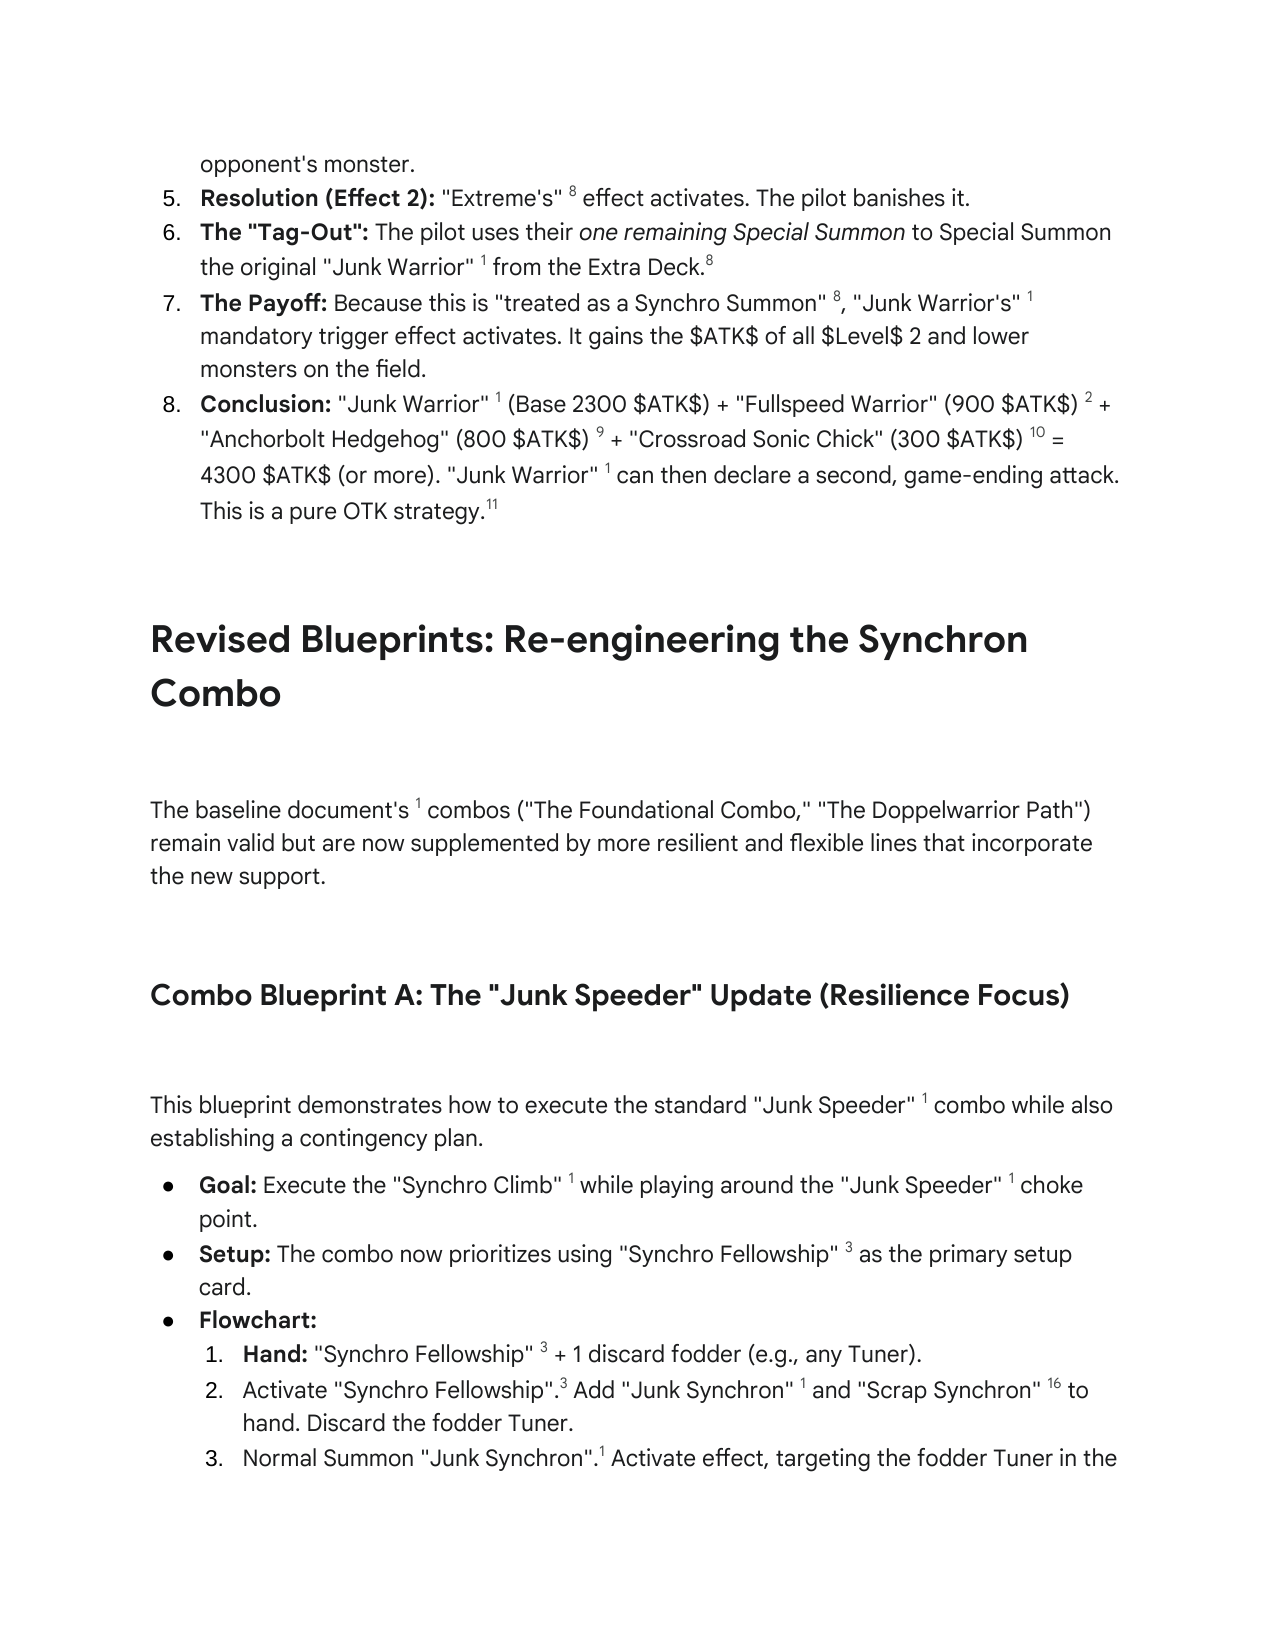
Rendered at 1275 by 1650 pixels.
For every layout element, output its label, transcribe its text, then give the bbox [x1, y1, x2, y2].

list Flowchart: [161, 1306, 1125, 1334]
list Hand: "Synchro Fellowship" 3 + 1 discard fodder (e.g., any Tuner). [205, 1338, 1125, 1370]
list Setup: The combo now prioritizes using "Synchro Fellowship" 3 as the primary setup card. [161, 1238, 1125, 1302]
list The "Tag-Out": The pilot uses their one remaining Special Summon to Special Summon the original "Junk Warrior" 1 from the Extra Deck.8 [162, 218, 1125, 283]
text The baseline document's 1 combos ("The Foundational Combo," "The Doppelwarrior Path") remain valid but are now supplemented by more resilient and flexible lines that incorporate the new support. [150, 794, 1125, 891]
list Activate "Synchro Fellowship".3 Add "Junk Synchron" 1 and "Scrap Synchron" 16 to hand. Discard the fodder Tuner. [205, 1374, 1125, 1438]
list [205, 1442, 1125, 1474]
list Goal: Execute the "Synchro Climb" 1 while playing around the "Junk Speeder" 1 choke point. [161, 1170, 1125, 1234]
subtitle Combo Blueprint A: The "Junk Speeder" Update (Resilience Focus) [150, 977, 1125, 1014]
list Conclusion: "Junk Warrior" 1 (Base 2300 $ATK$) + "Fullspeed Warrior" (900 $ATK$) 2 + "Anchorbolt Hedgehog" (800 $ATK$) 9 + "Crossroad Sonic Chick" (300 $ATK$) 10 = 4300 $ATK$ (or more). "Junk Warrior" 1 can then declare a second, game-ending attack. This is a pure OTK strategy.11 [162, 388, 1125, 527]
subtitle Revised Blueprints: Re-engineering the Synchron Combo [150, 617, 1125, 717]
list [162, 150, 1125, 179]
list Resolution (Effect 2): "Extreme's" 8 effect activates. The pilot banishes it. [162, 183, 1125, 214]
list The Payoff: Because this is "treated as a Synchro Summon" 8, "Junk Warrior's" 1 mandatory trigger effect activates. It gains the $ATK$ of all $Level$ 2 and lower monsters on the field. [162, 287, 1125, 384]
text This blueprint demonstrates how to execute the standard "Junk Speeder" 1 combo while also establishing a contingency plan. [150, 1089, 1125, 1153]
